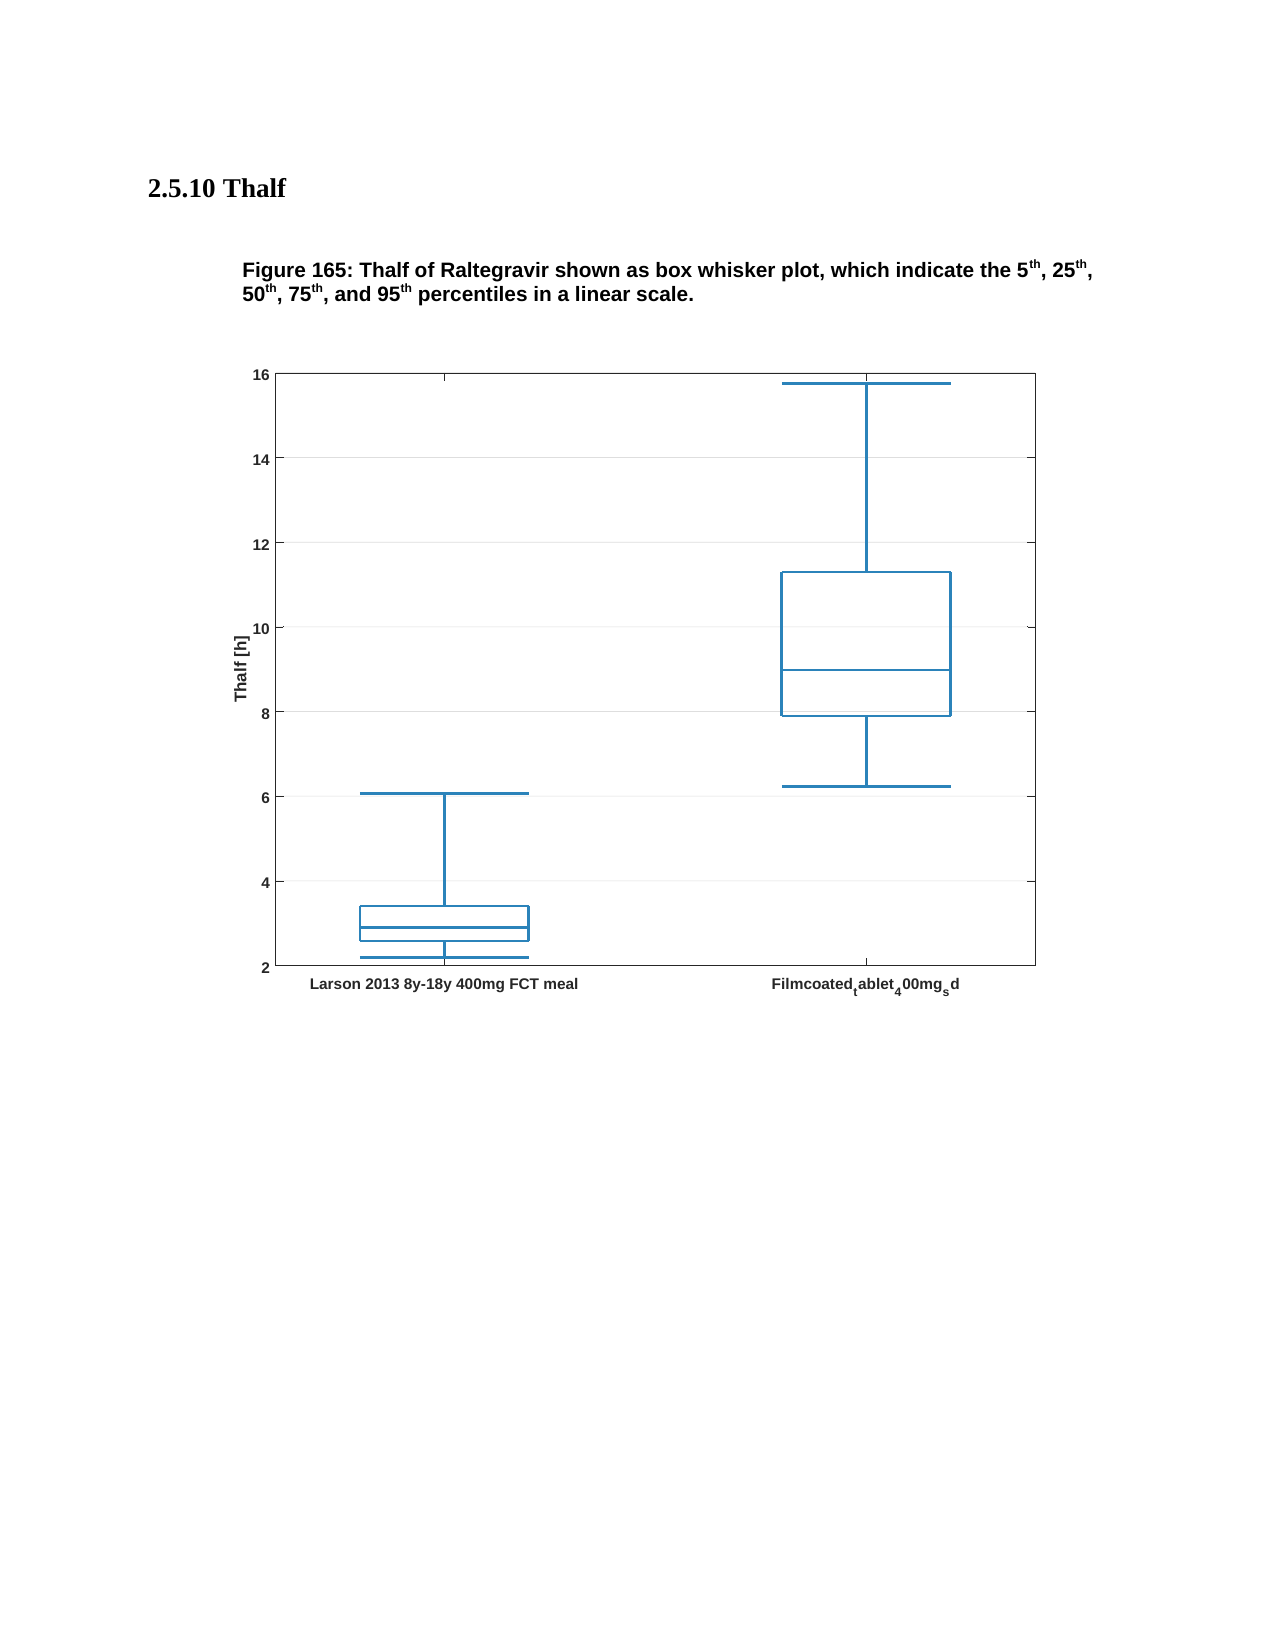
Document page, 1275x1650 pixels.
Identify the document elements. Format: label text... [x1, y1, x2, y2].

subtitle Thalf [148, 173, 1127, 204]
